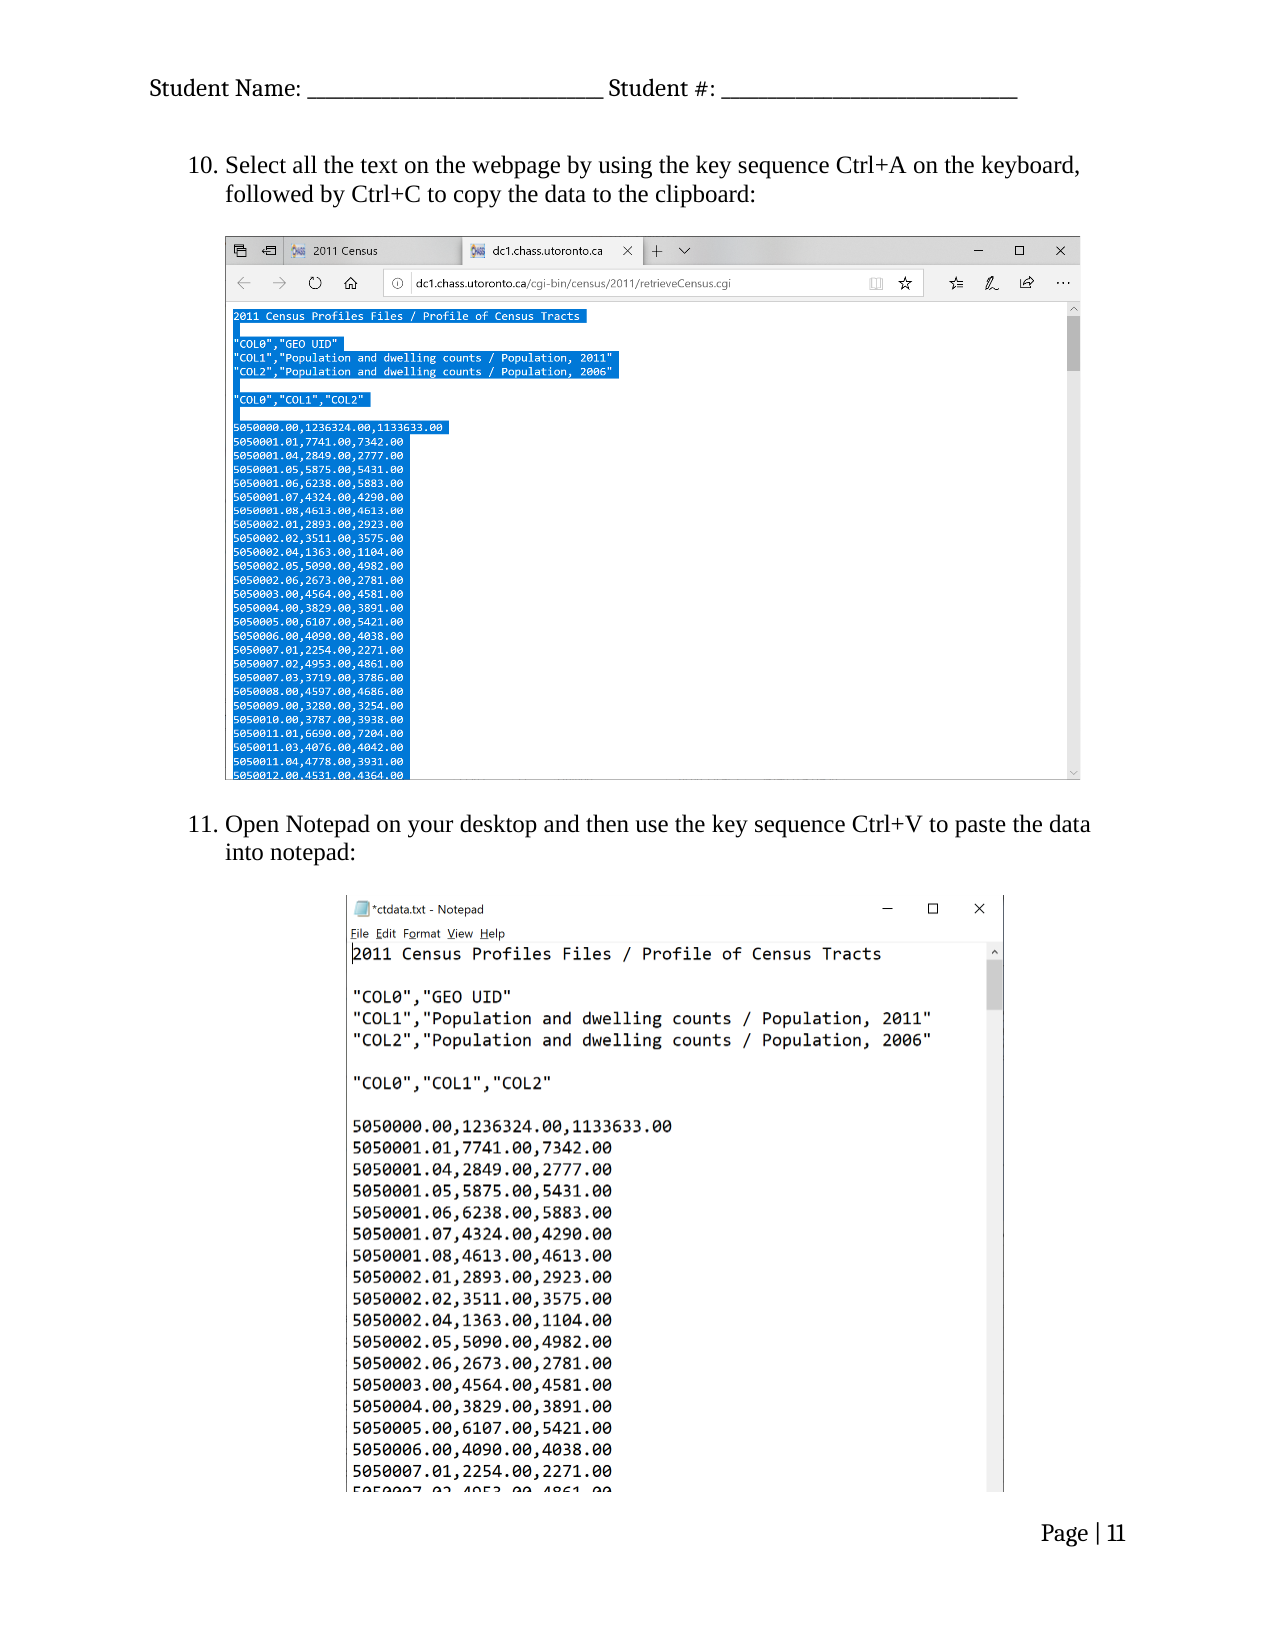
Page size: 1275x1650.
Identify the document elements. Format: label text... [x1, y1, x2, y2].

picture [346, 895, 1004, 1492]
picture [225, 236, 1081, 780]
list Select all the text on the webpage by using the key sequence Ctrl+A on the keyboard, followed by Ctrl+C to copy the data to the clipboard: [187, 150, 1125, 207]
list Open Notepad on your desktop and then use the key sequence Ctrl+V to paste the data into notepad: [187, 809, 1125, 866]
